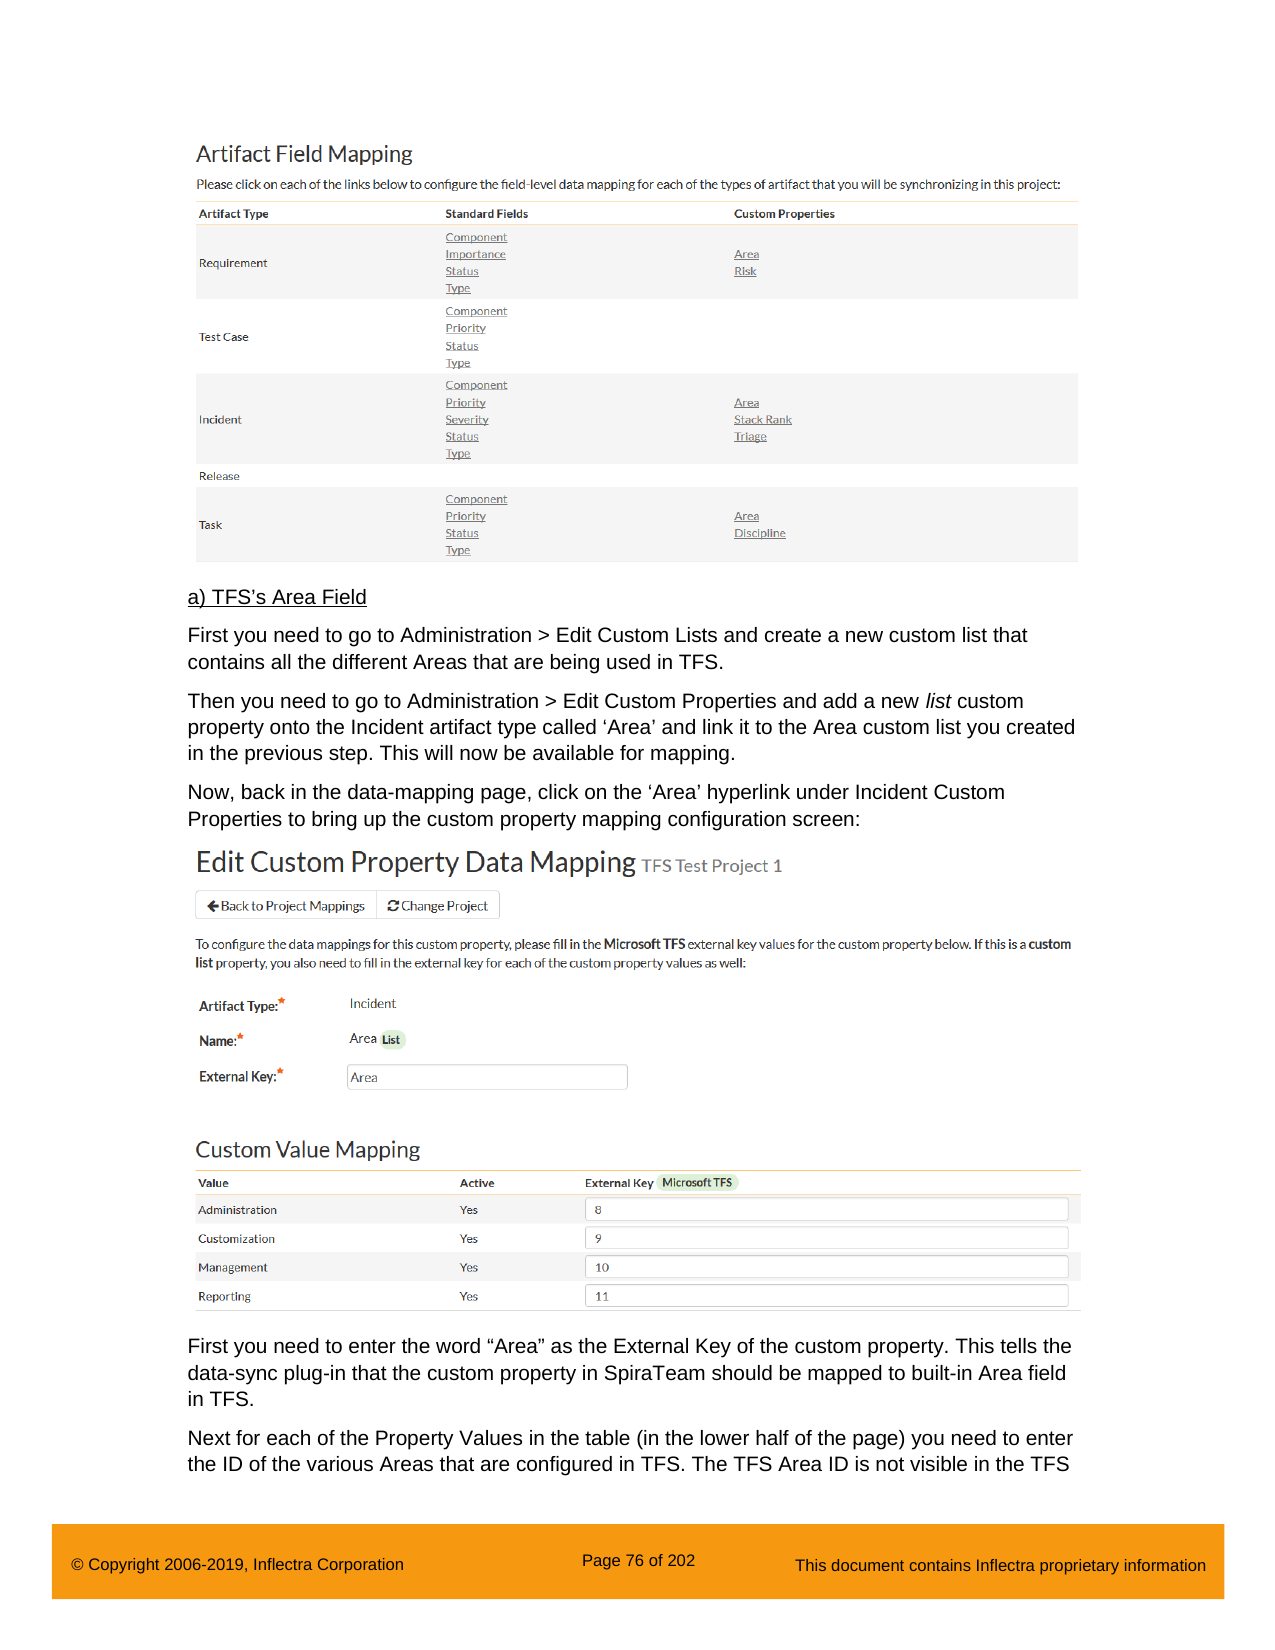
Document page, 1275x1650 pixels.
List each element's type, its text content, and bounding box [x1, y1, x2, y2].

picture [187, 135, 1088, 570]
picture [187, 845, 1088, 1320]
text First you need to go to Administration > Edit Custom Lists and create a new custom list that contains all the different Areas that are being used in TFS. [187, 623, 1087, 674]
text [187, 1426, 1087, 1476]
text First you need to enter the word “Area” as the External Key of the custom property. This tells the data-sync plug-in that the custom property in SpiraTeam should be mapped to built-in Area field in TFS. [187, 1334, 1087, 1411]
text Then you need to go to Administration > Edit Custom Properties and add a new list custom property onto the Incident artifact type called ‘Area’ and link it to the Area custom list you created in the previous step. This will now be available for mapping. [187, 688, 1087, 765]
text Now, back in the data-mapping page, click on the ‘Area’ hyperlink under Incident Custom Properties to bring up the custom property mapping configuration screen: [187, 780, 1087, 830]
text a) TFS’s Area Field [187, 584, 1087, 608]
